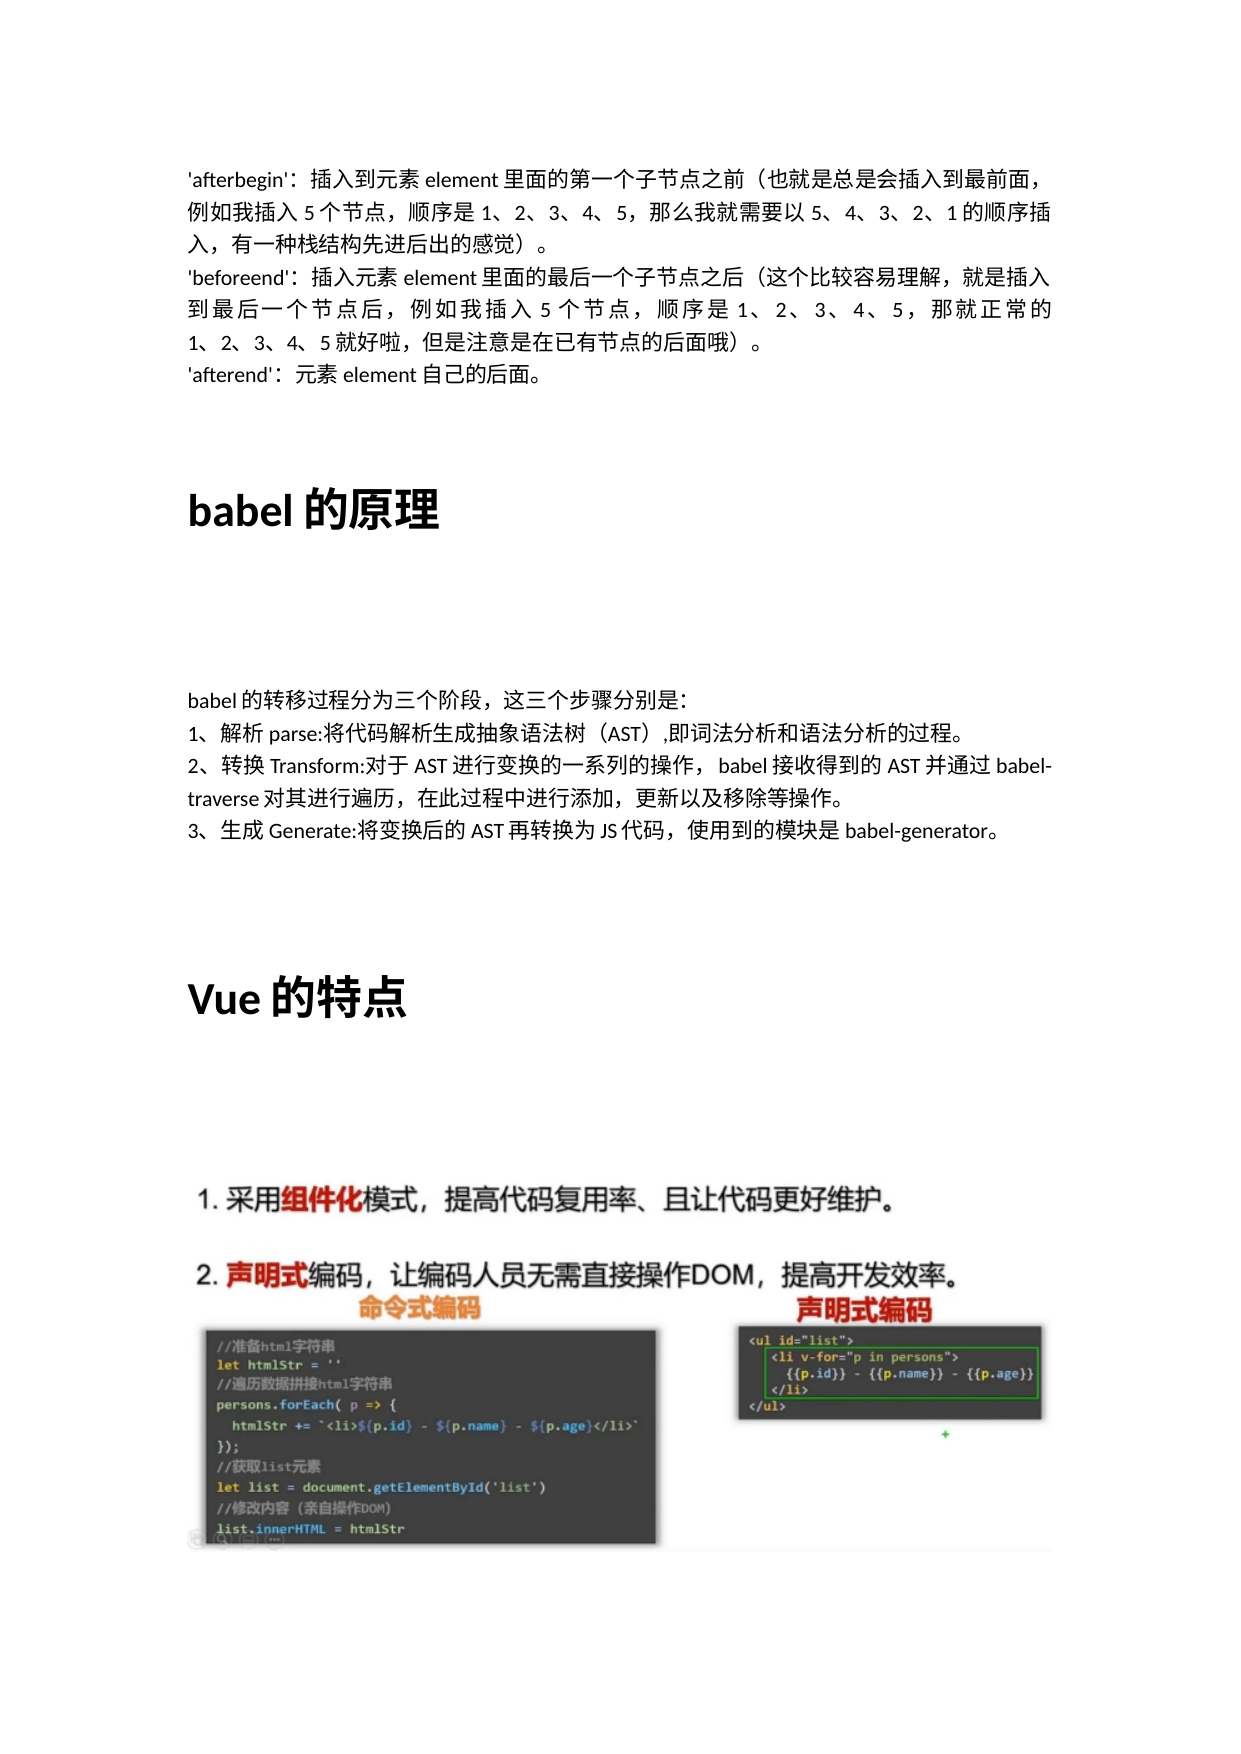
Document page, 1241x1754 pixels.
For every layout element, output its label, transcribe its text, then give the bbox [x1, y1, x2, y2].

text 1、解析parse:将代码解析生成抽象语法树（AST）,即词法分析和语法分析的过程。 [187, 715, 1053, 748]
picture [187, 1180, 1053, 1552]
text 2、转换Transform:对于AST进行变换的一系列的操作，babel接收得到的AST并通过babel-traverse对其进行遍历，在此过程中进行添加，更新以及移除等操作。 [187, 748, 1053, 813]
text 3、生成Generate:将变换后的AST再转换为JS代码，使用到的模块是babel-generator。 [187, 813, 1053, 845]
text 'afterbegin'：插入到元素element里面的第一个子节点之前（也就是总是会插入到最前面，例如我插入5个节点，顺序是1、2、3、4、5，那么我就需要以5、4、3、2、1的顺序插入，有一种栈结构先进后出的感觉）。 [187, 162, 1053, 259]
text 'beforeend'：插入元素element里面的最后一个子节点之后（这个比较容易理解，就是插入到最后一个节点后，例如我插入5个节点，顺序是1、2、3、4、5，那就正常的1、2、3、4、5就好啦，但是注意是在已有节点的后面哦）。 [187, 259, 1053, 357]
subtitle babel的原理 [187, 457, 1053, 555]
text babel的转移过程分为三个阶段，这三个步骤分别是： [187, 683, 1053, 715]
subtitle Vue的特点 [187, 946, 1053, 1043]
text 'afterend'：元素element自己的后面。 [187, 357, 1053, 389]
